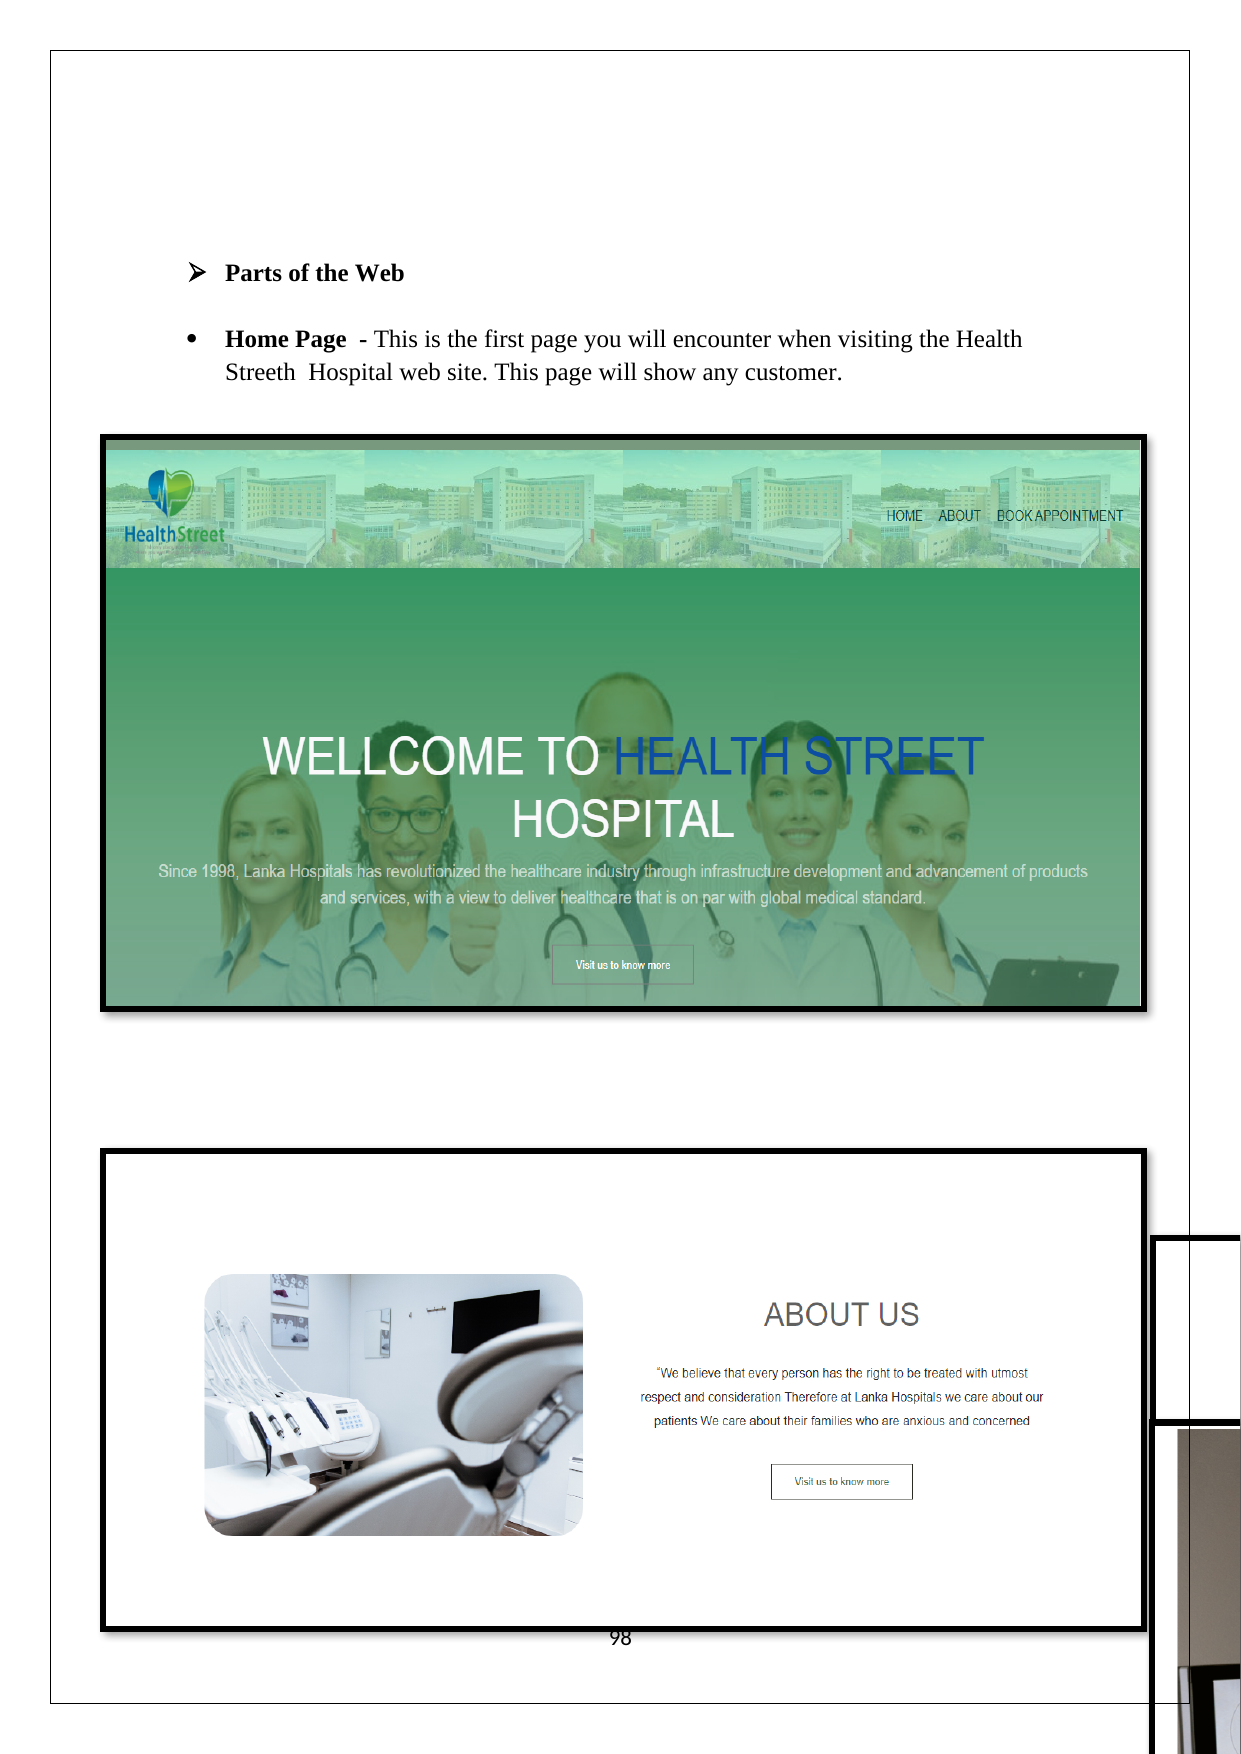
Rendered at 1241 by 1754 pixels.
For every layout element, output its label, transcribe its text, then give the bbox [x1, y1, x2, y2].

picture [1156, 1241, 1189, 1419]
list Parts of the Web [187, 258, 1090, 286]
picture [1155, 1426, 1189, 1703]
picture [1155, 1426, 1241, 1754]
list Home Page - This is the first page you will encounter when visiting the Health Streeth Hospital web site. This page will show any customer. [187, 324, 1090, 386]
picture [106, 440, 1141, 1006]
picture [1190, 1241, 1241, 1419]
picture [106, 1154, 1141, 1626]
